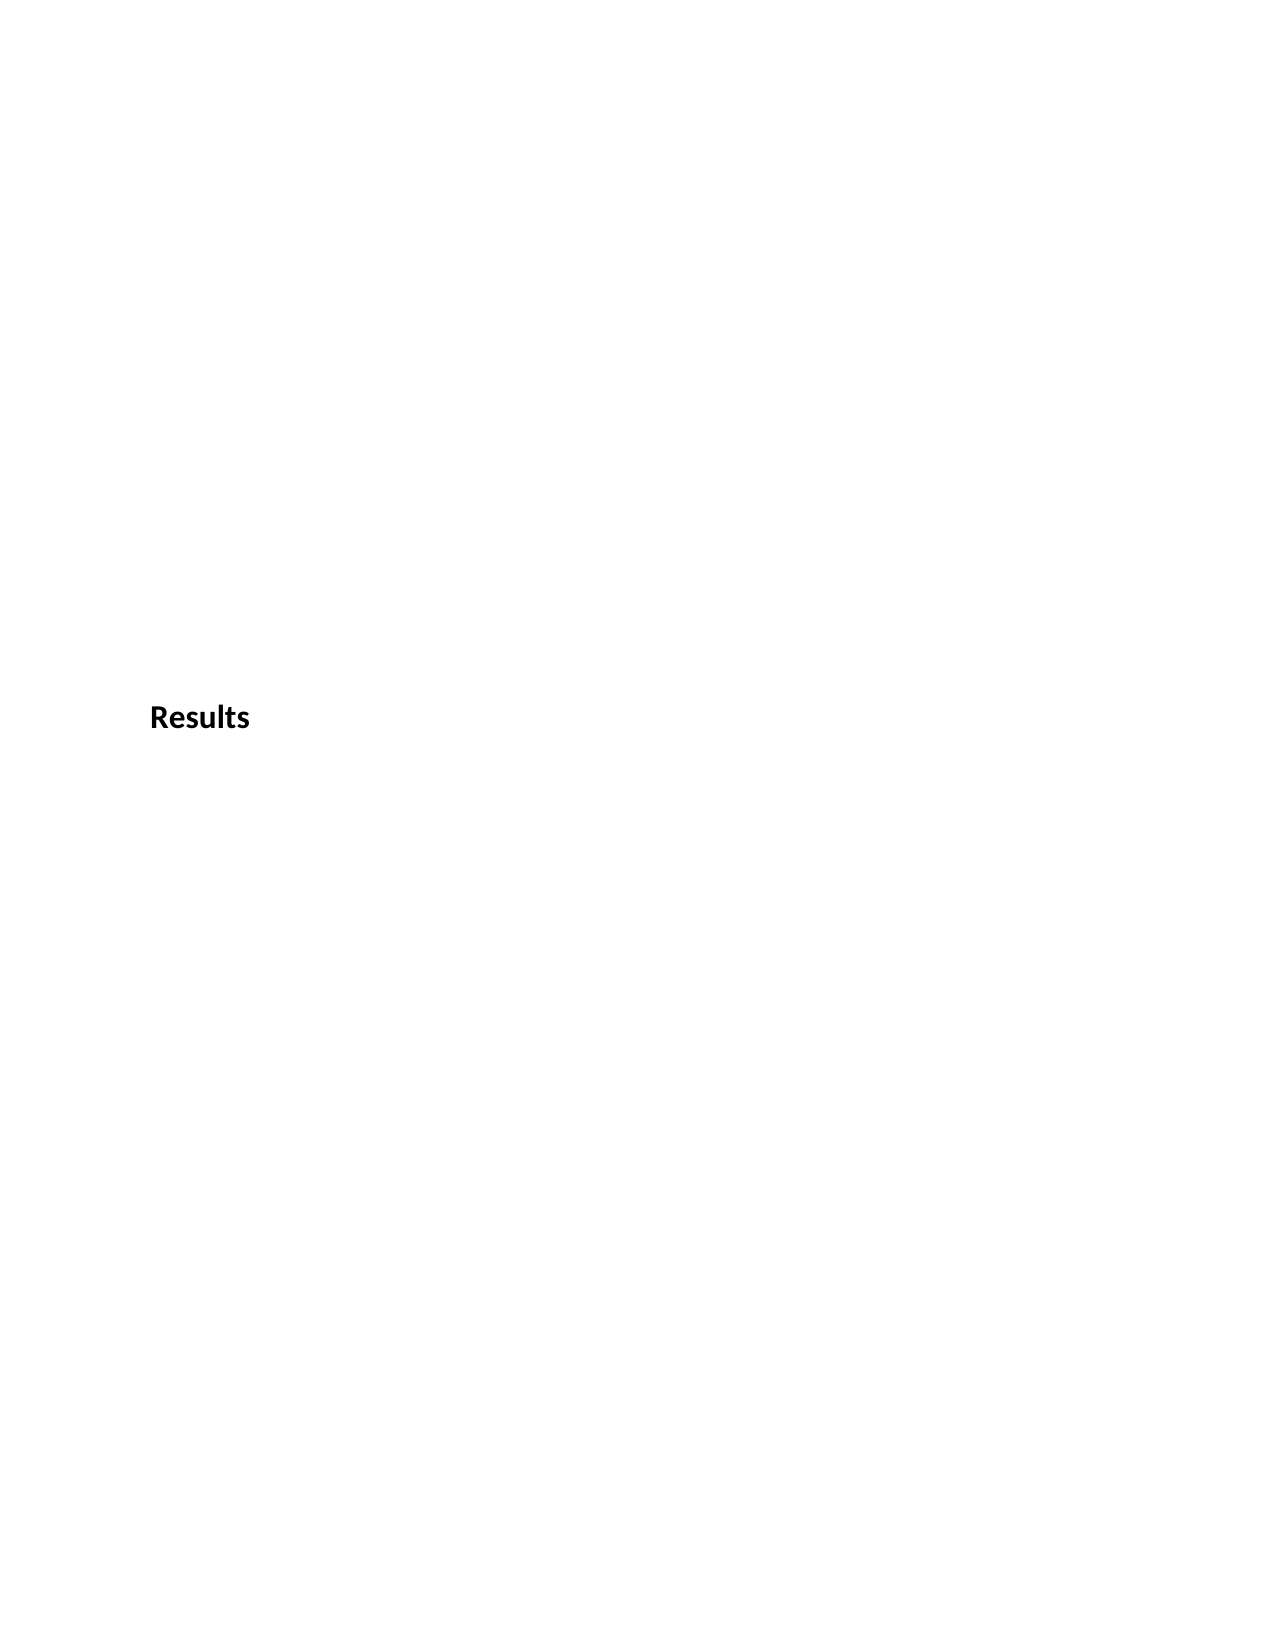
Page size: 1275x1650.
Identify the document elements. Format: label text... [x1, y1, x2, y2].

text Results [150, 696, 1125, 736]
